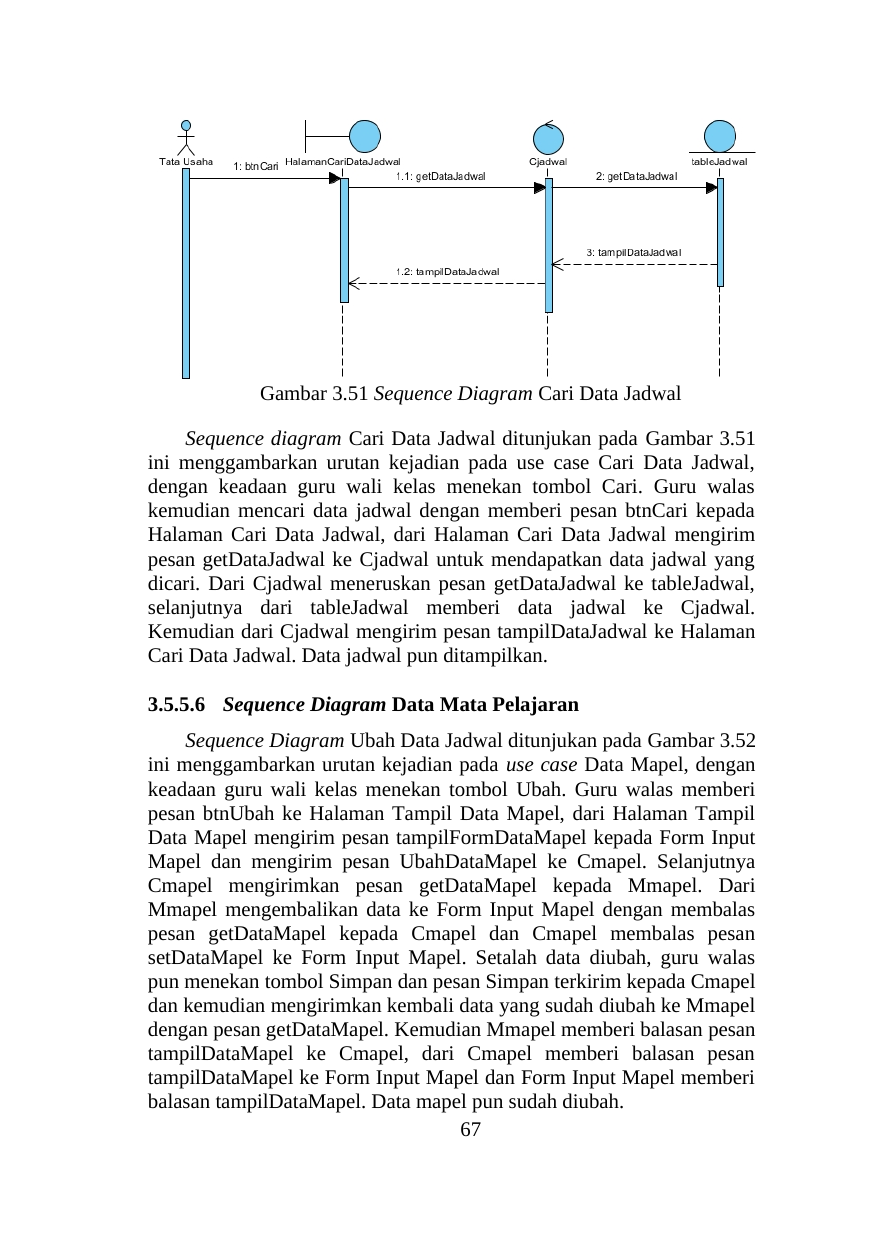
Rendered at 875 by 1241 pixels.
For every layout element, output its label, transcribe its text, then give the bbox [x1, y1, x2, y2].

picture [147, 118, 756, 382]
subtitle Sequence Diagram Data Mata Pelajaran [148, 692, 756, 716]
